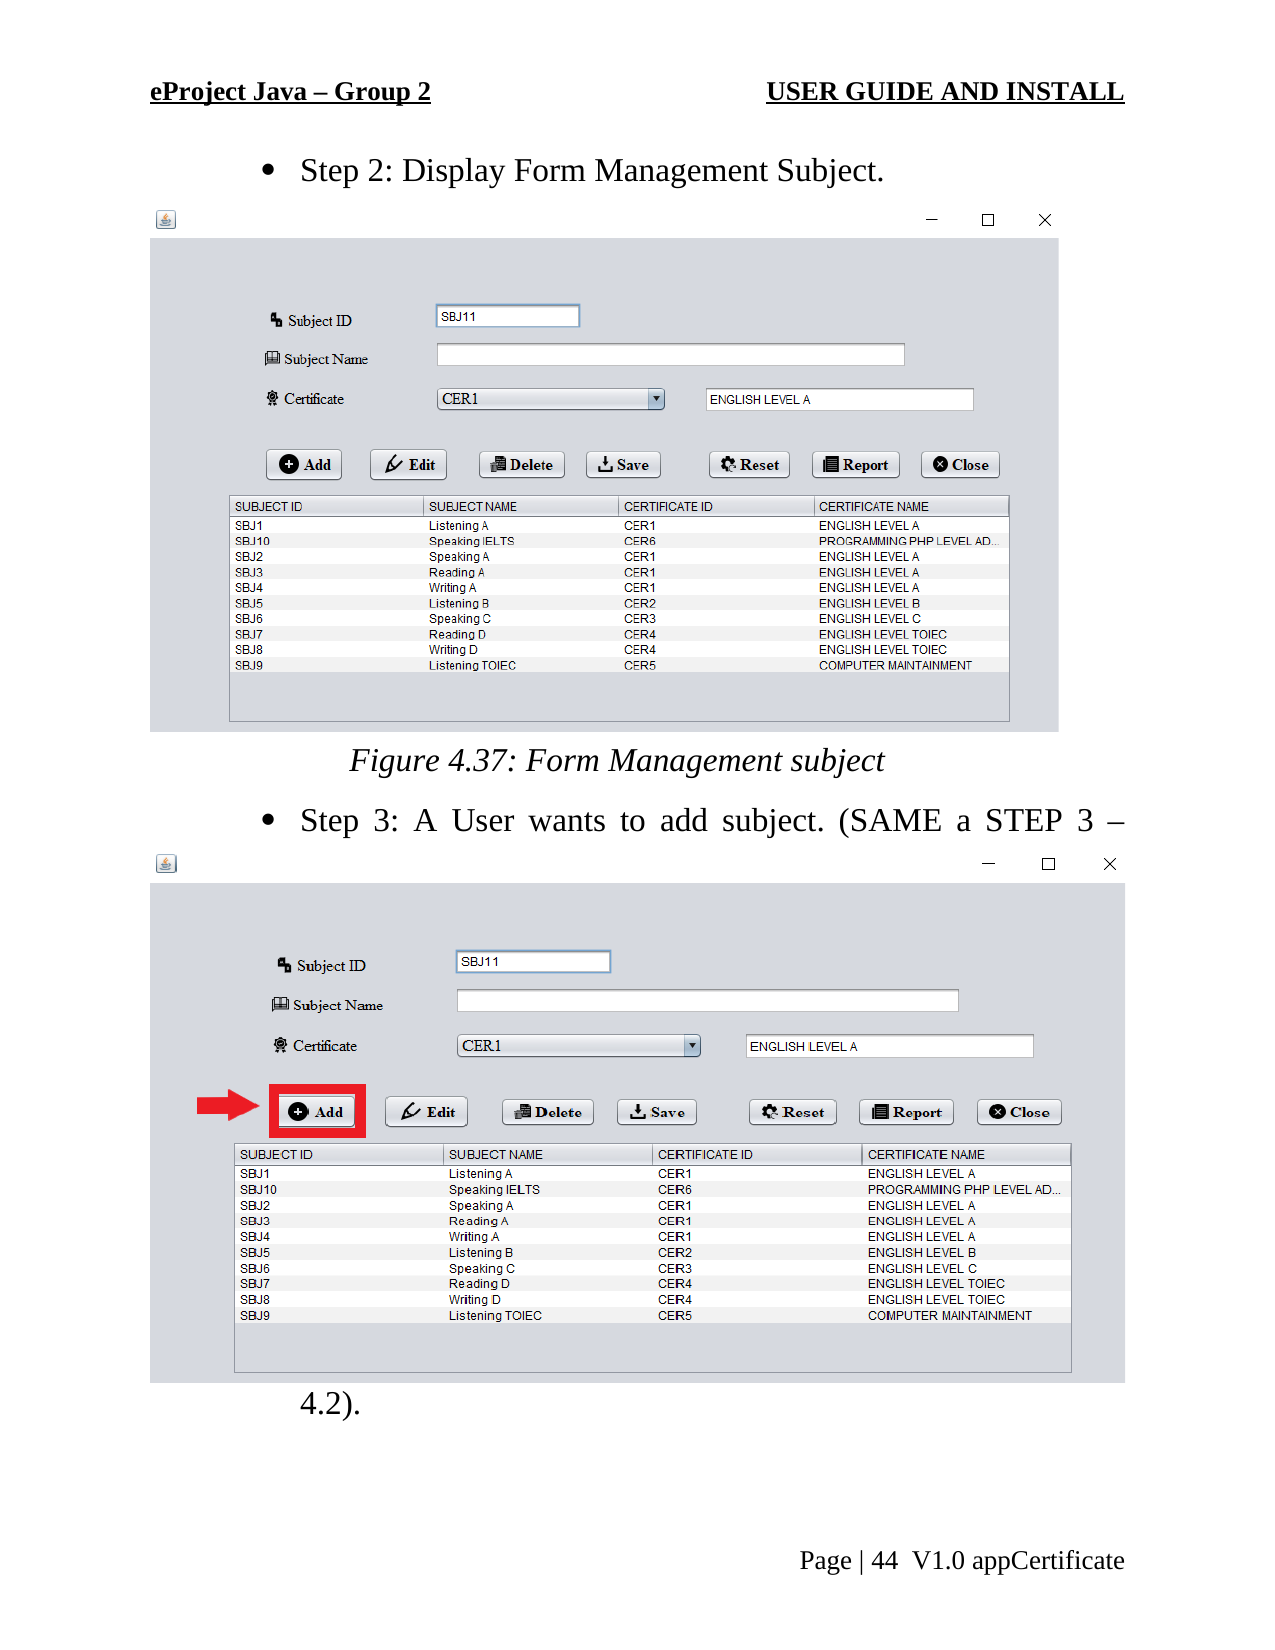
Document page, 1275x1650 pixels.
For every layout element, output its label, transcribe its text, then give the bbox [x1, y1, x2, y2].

list Step 2: Display Form Management Subject. [262, 150, 1125, 188]
picture [150, 846, 1125, 1383]
list Step 3: A User wants to add subject. (SAME a STEP 3 – 4.2). [262, 1383, 1125, 1421]
picture [150, 202, 1059, 732]
